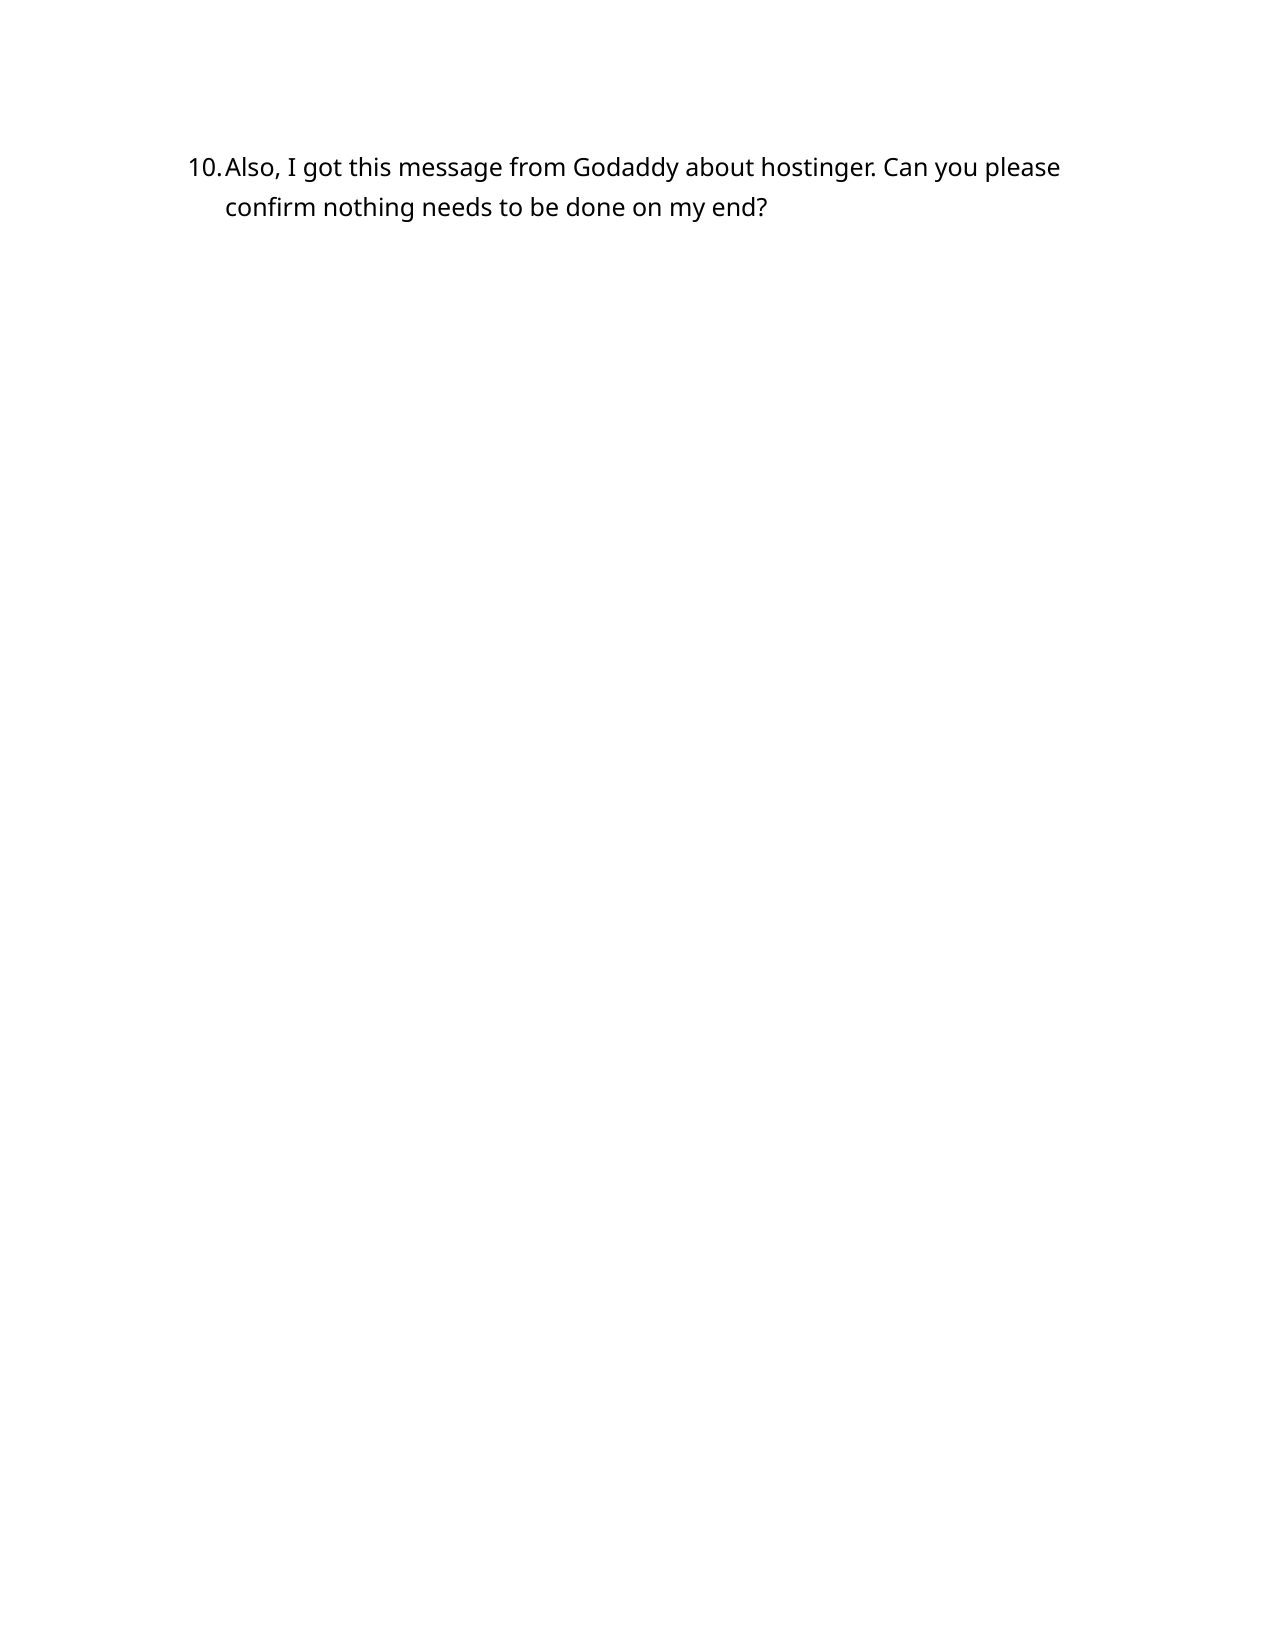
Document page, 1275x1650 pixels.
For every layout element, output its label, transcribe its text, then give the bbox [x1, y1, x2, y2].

list Also, I got this message from Godaddy about hostinger. Can you please confirm nothing needs to be done on my end? [187, 150, 1125, 1500]
